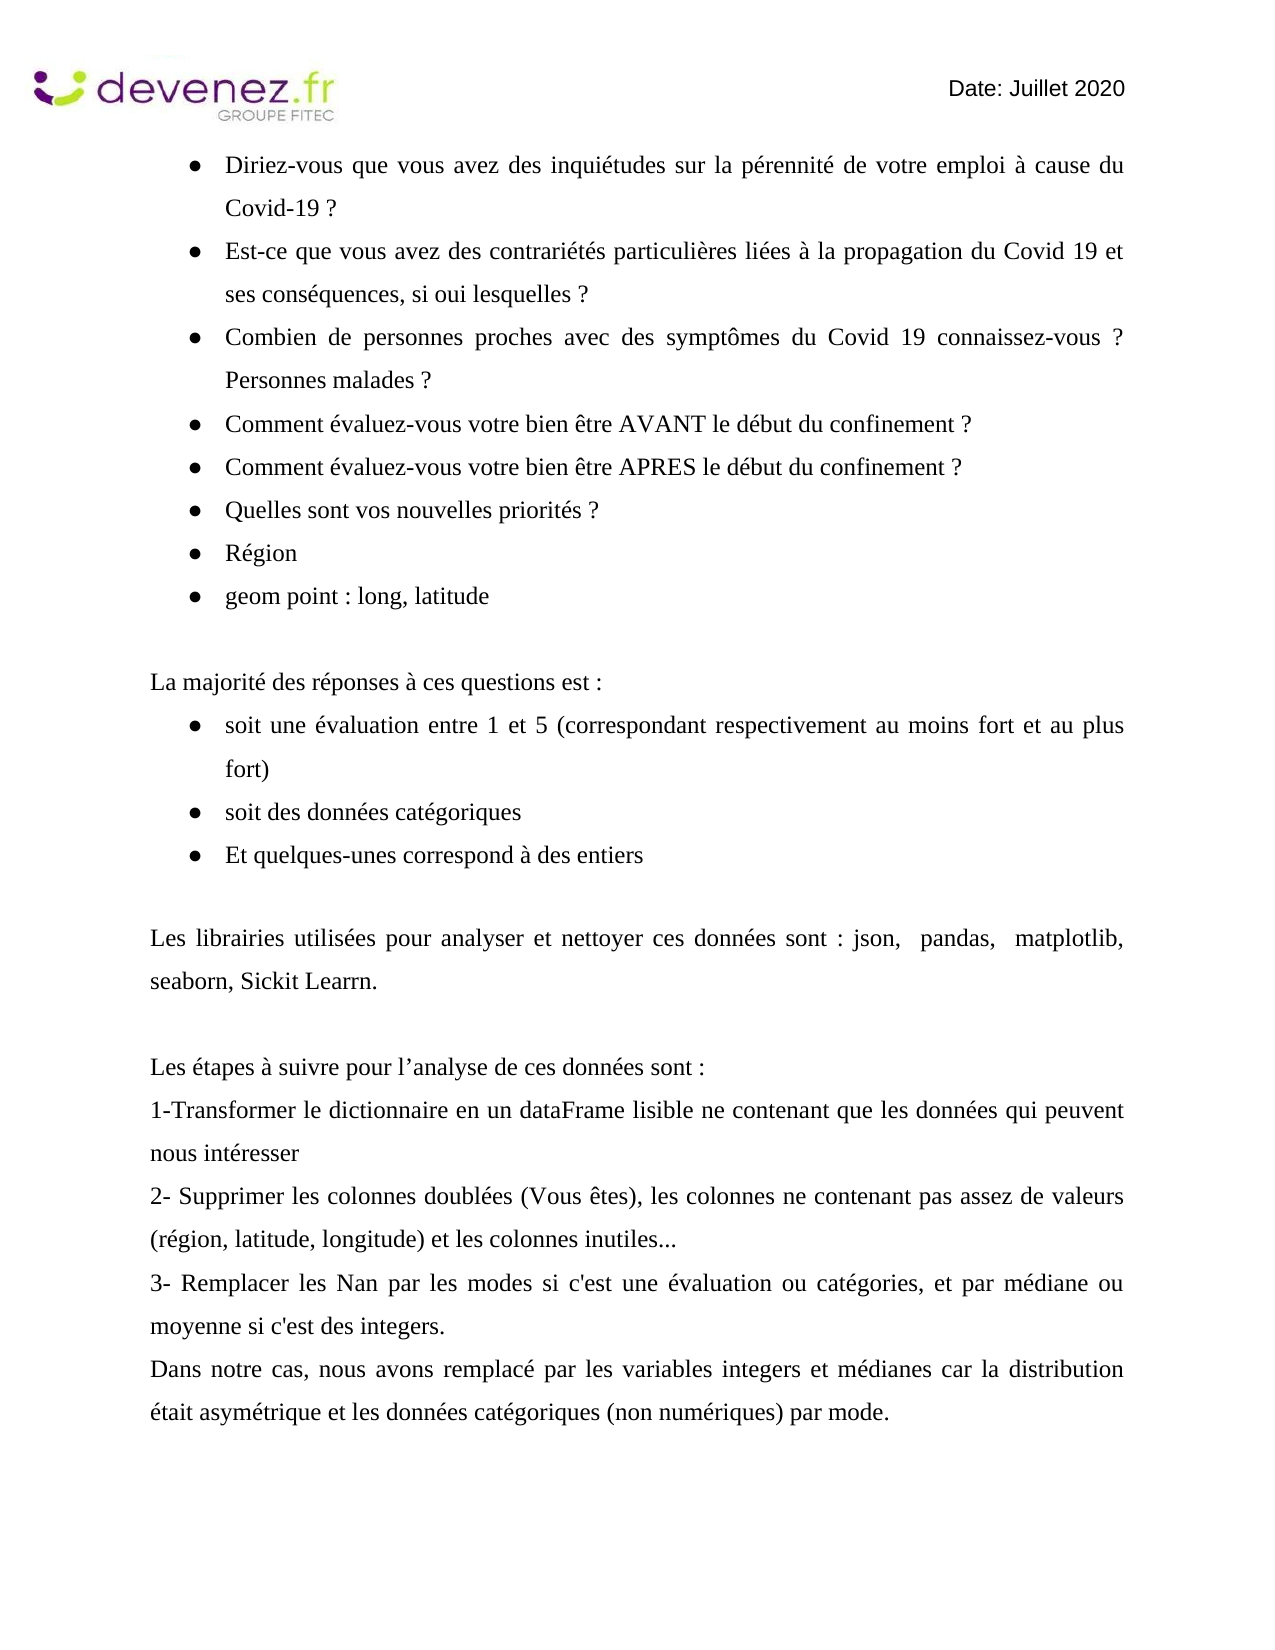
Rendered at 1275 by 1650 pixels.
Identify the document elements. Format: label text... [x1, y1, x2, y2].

text Les librairies utilisées pour analyser et nettoyer ces données sont : json, pandas, matplotlib, seaborn, Sickit Learrn. [150, 923, 1125, 994]
text 2- Supprimer les colonnes doublées (Vous êtes), les colonnes ne contenant pas assez de valeurs (région, latitude, longitude) et les colonnes inutiles... [150, 1181, 1125, 1253]
list geom point : long, latitude [187, 581, 1125, 610]
list soit une évaluation entre 1 et 5 (correspondant respectivement au moins fort et au plus fort) [187, 711, 1125, 782]
picture [6, 55, 372, 130]
list Quelles sont vos nouvelles priorités ? [187, 495, 1125, 524]
list soit des données catégoriques [187, 797, 1125, 826]
text 1-Transformer le dictionnaire en un dataFrame lisible ne contenant que les données qui peuvent nous intéresser [150, 1095, 1125, 1167]
list Est-ce que vous avez des contrariétés particulières liées à la propagation du Covid 19 et ses conséquences, si oui lesquelles ? [187, 236, 1125, 308]
list Combien de personnes proches avec des symptômes du Covid 19 connaissez-vous ? Personnes malades ? [187, 322, 1125, 394]
list Et quelques-unes correspond à des entiers [187, 840, 1125, 869]
text La majorité des réponses à ces questions est : [150, 667, 1125, 696]
list Diriez-vous que vous avez des inquiétudes sur la pérennité de votre emploi à cause du Covid-19 ? [187, 150, 1125, 222]
text Dans notre cas, nous avons remplacé par les variables integers et médianes car la distribution était asymétrique et les données catégoriques (non numériques) par mode. [150, 1354, 1125, 1426]
list Comment évaluez-vous votre bien être AVANT le début du confinement ? [187, 409, 1125, 437]
text Les étapes à suivre pour l’analyse de ces données sont : [150, 1052, 1125, 1081]
list Région [187, 538, 1125, 567]
list Comment évaluez-vous votre bien être APRES le début du confinement ? [187, 452, 1125, 481]
text 3- Remplacer les Nan par les modes si c'est une évaluation ou catégories, et par médiane ou moyenne si c'est des integers. [150, 1268, 1125, 1339]
